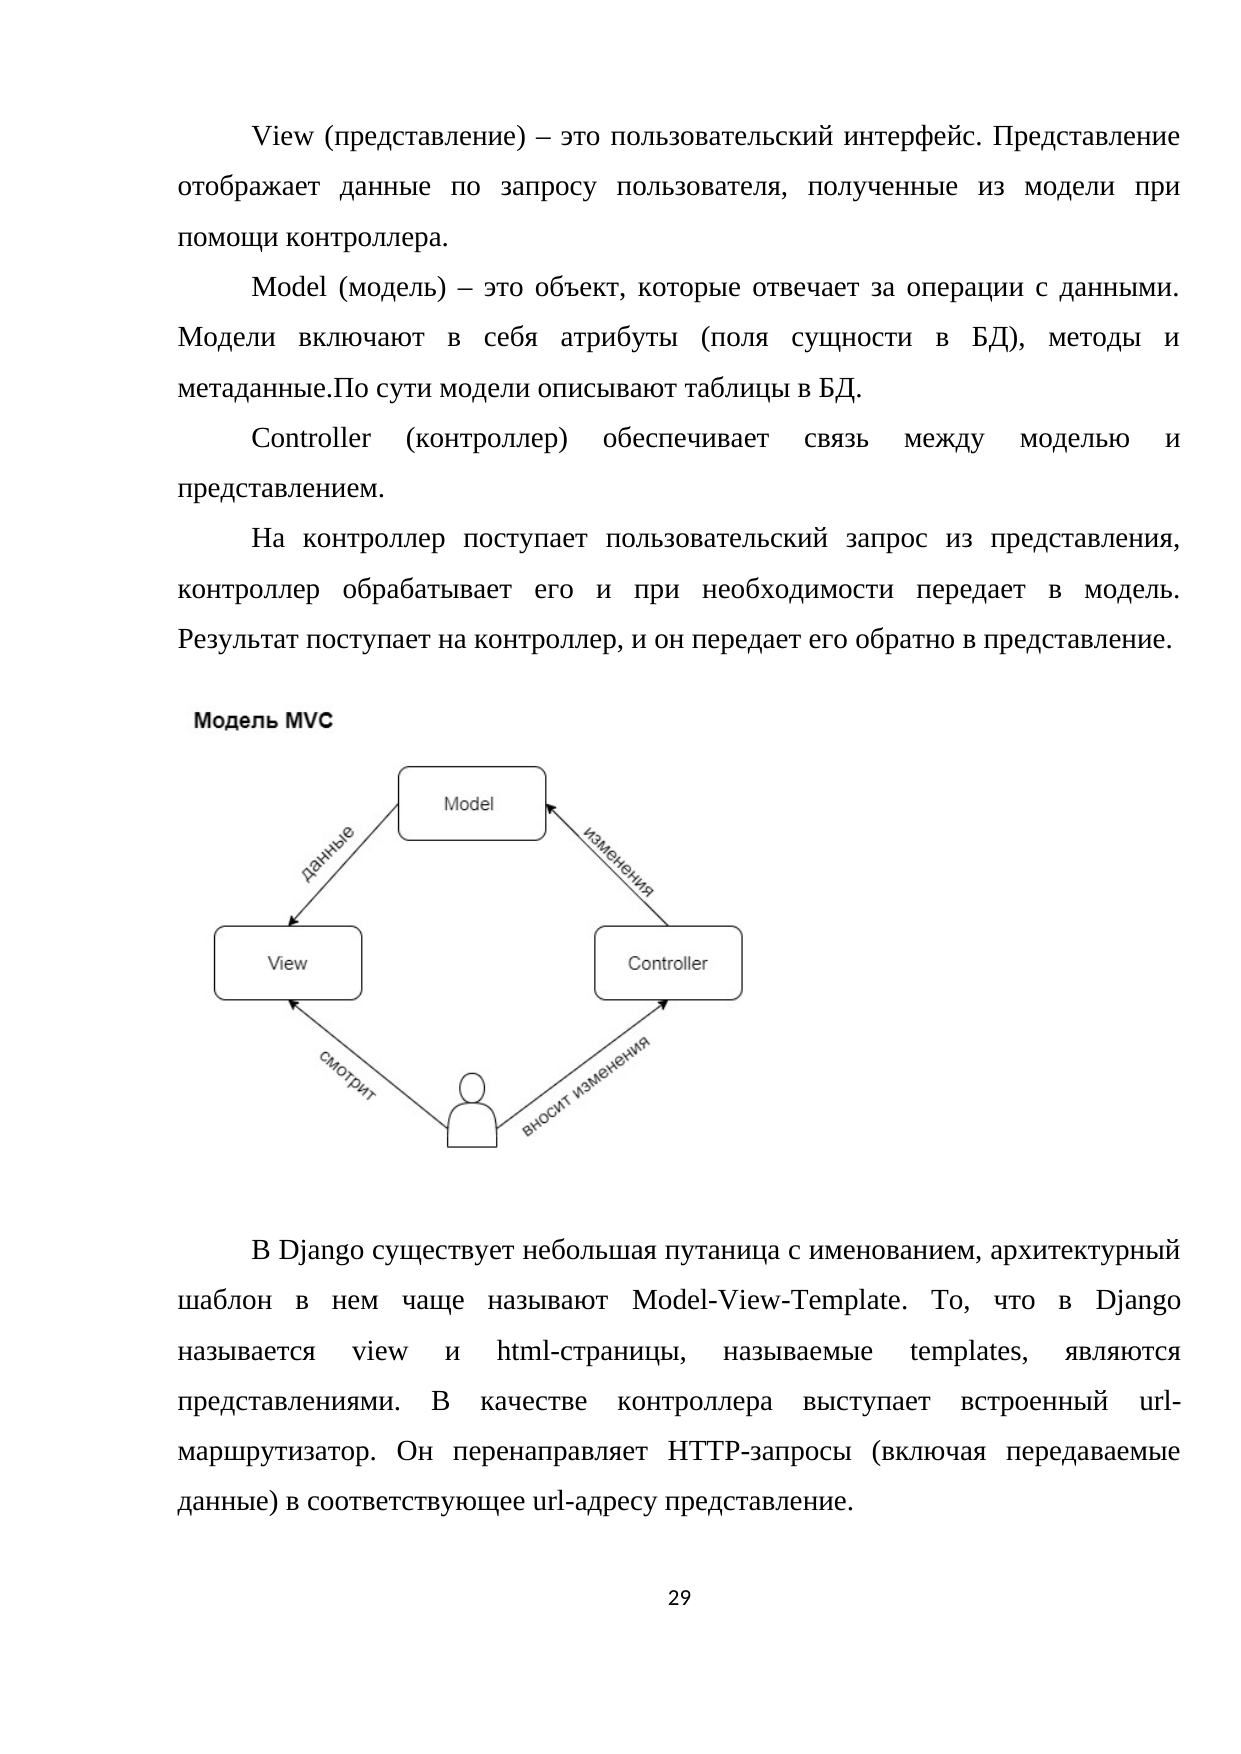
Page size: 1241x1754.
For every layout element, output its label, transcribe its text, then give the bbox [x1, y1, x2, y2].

text В Django существует небольшая путаница с именованием, архитектурный шаблон в нем чаще называют Model-View-Template. То, что в Django называется view и html-страницы, называемые templates, являются представлениями. В качестве контроллера выступает встроенный url-маршрутизатор. Он перенаправляет HTTP-запросы (включая передаваемые данные) в соответствующее url-адресу представление. [177, 1232, 1181, 1517]
picture [176, 695, 744, 1149]
text На контроллер поступает пользовательский запрос из представления, контроллер обрабатывает его и при необходимости передает в модель. Результат поступает на контроллер, и он передает его обратно в представление. [177, 521, 1181, 655]
text View (представление) – это пользовательский интерфейс. Представление отображает данные по запросу пользователя, полученные из модели при помощи контроллера. [177, 118, 1181, 252]
text Controller (контроллер) обеспечивает связь между моделью и представлением. [177, 420, 1181, 504]
text Model (модель) – это объект, которые отвечает за операции с данными. Модели включают в себя атрибуты (поля сущности в БД), методы и метаданные.По сути модели описывают таблицы в БД. [177, 269, 1181, 403]
